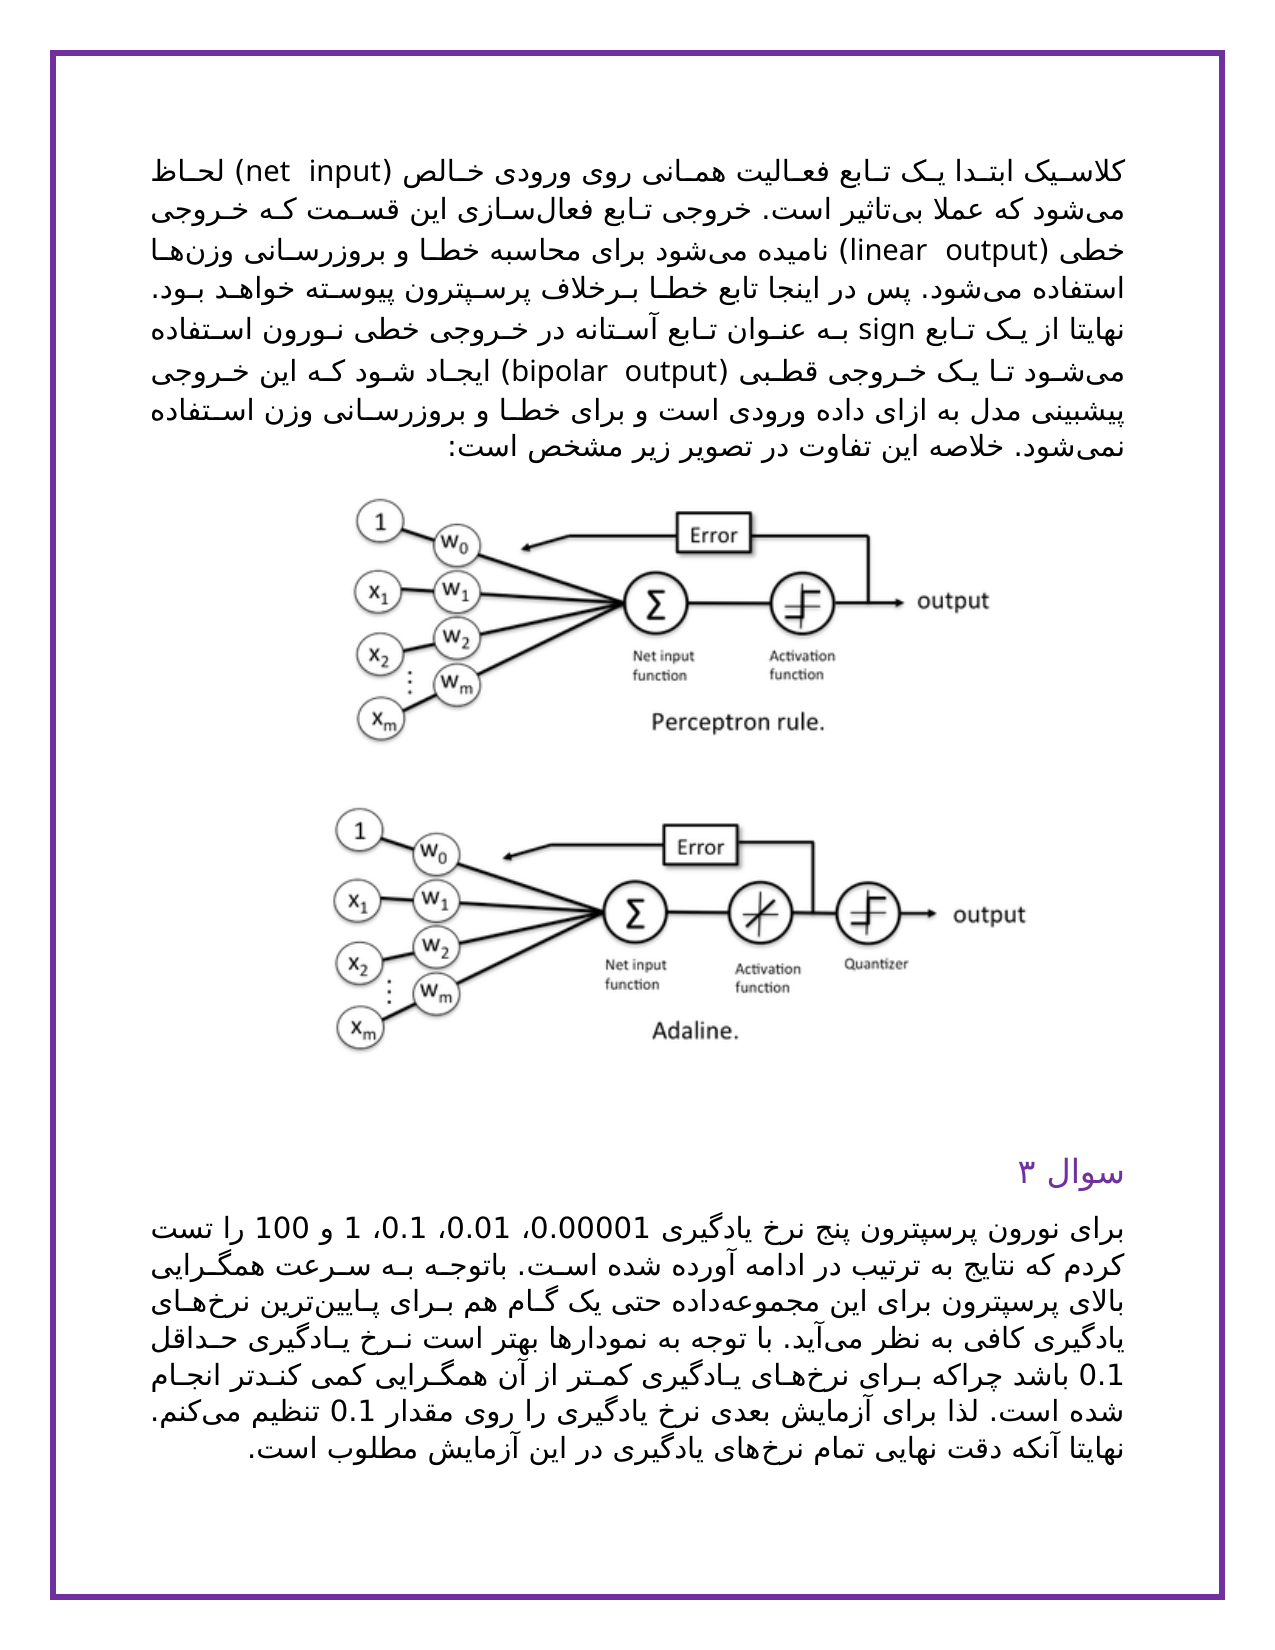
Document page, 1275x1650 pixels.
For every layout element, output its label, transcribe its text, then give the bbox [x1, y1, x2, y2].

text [150, 150, 1125, 463]
text سوال ۳ [150, 1153, 1125, 1192]
picture [298, 482, 1050, 1074]
text برای نورون پرسپترون پنج نرخ یادگیری 0.00001، 0.01، 0.1، 1 و 100 را تست کردم که نتایج به ترتیب در ادامه آورده شده است. باتوجه به سرعت همگرایی بالای پرسپترون برای این مجموعه‌داده حتی یک گام هم برای پایین‌ترین نرخ‌های یادگیری کافی به نظر می‌آید. با توجه به نمودار‌ها بهتر است نرخ یادگیری حداقل 0.1 باشد چراکه برای نرخ‌های یادگیری کمتر از آن همگرایی کمی کندتر انجام شده است. لذا برای آزمایش بعدی نرخ یادگیری را روی مقدار 0.1 تنظیم می‌کنم. نهایتا آنکه دقت نهایی تمام نرخ‌های یادگیری در این آزمایش مطلوب است. [150, 1211, 1125, 1465]
